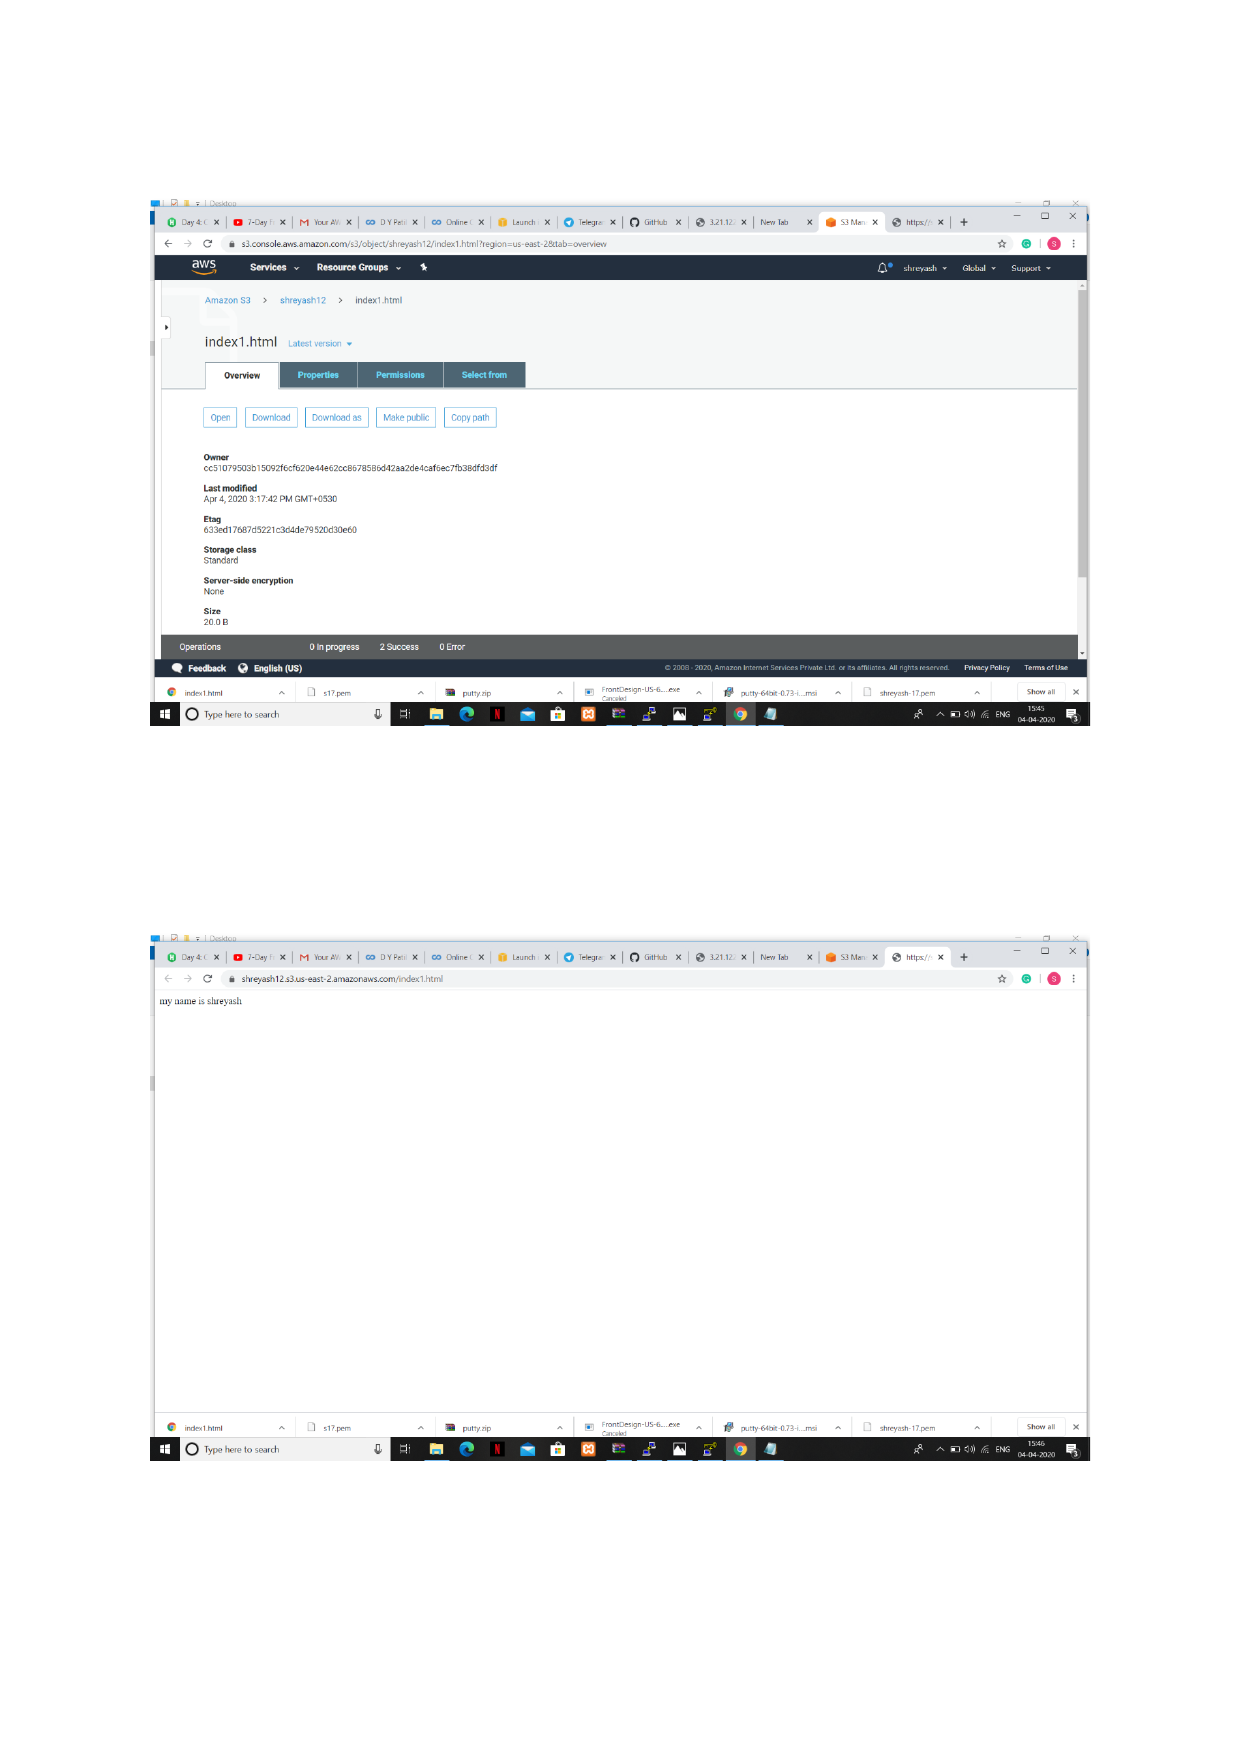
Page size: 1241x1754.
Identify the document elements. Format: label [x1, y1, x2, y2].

picture [150, 932, 1091, 1461]
picture [150, 196, 1091, 726]
